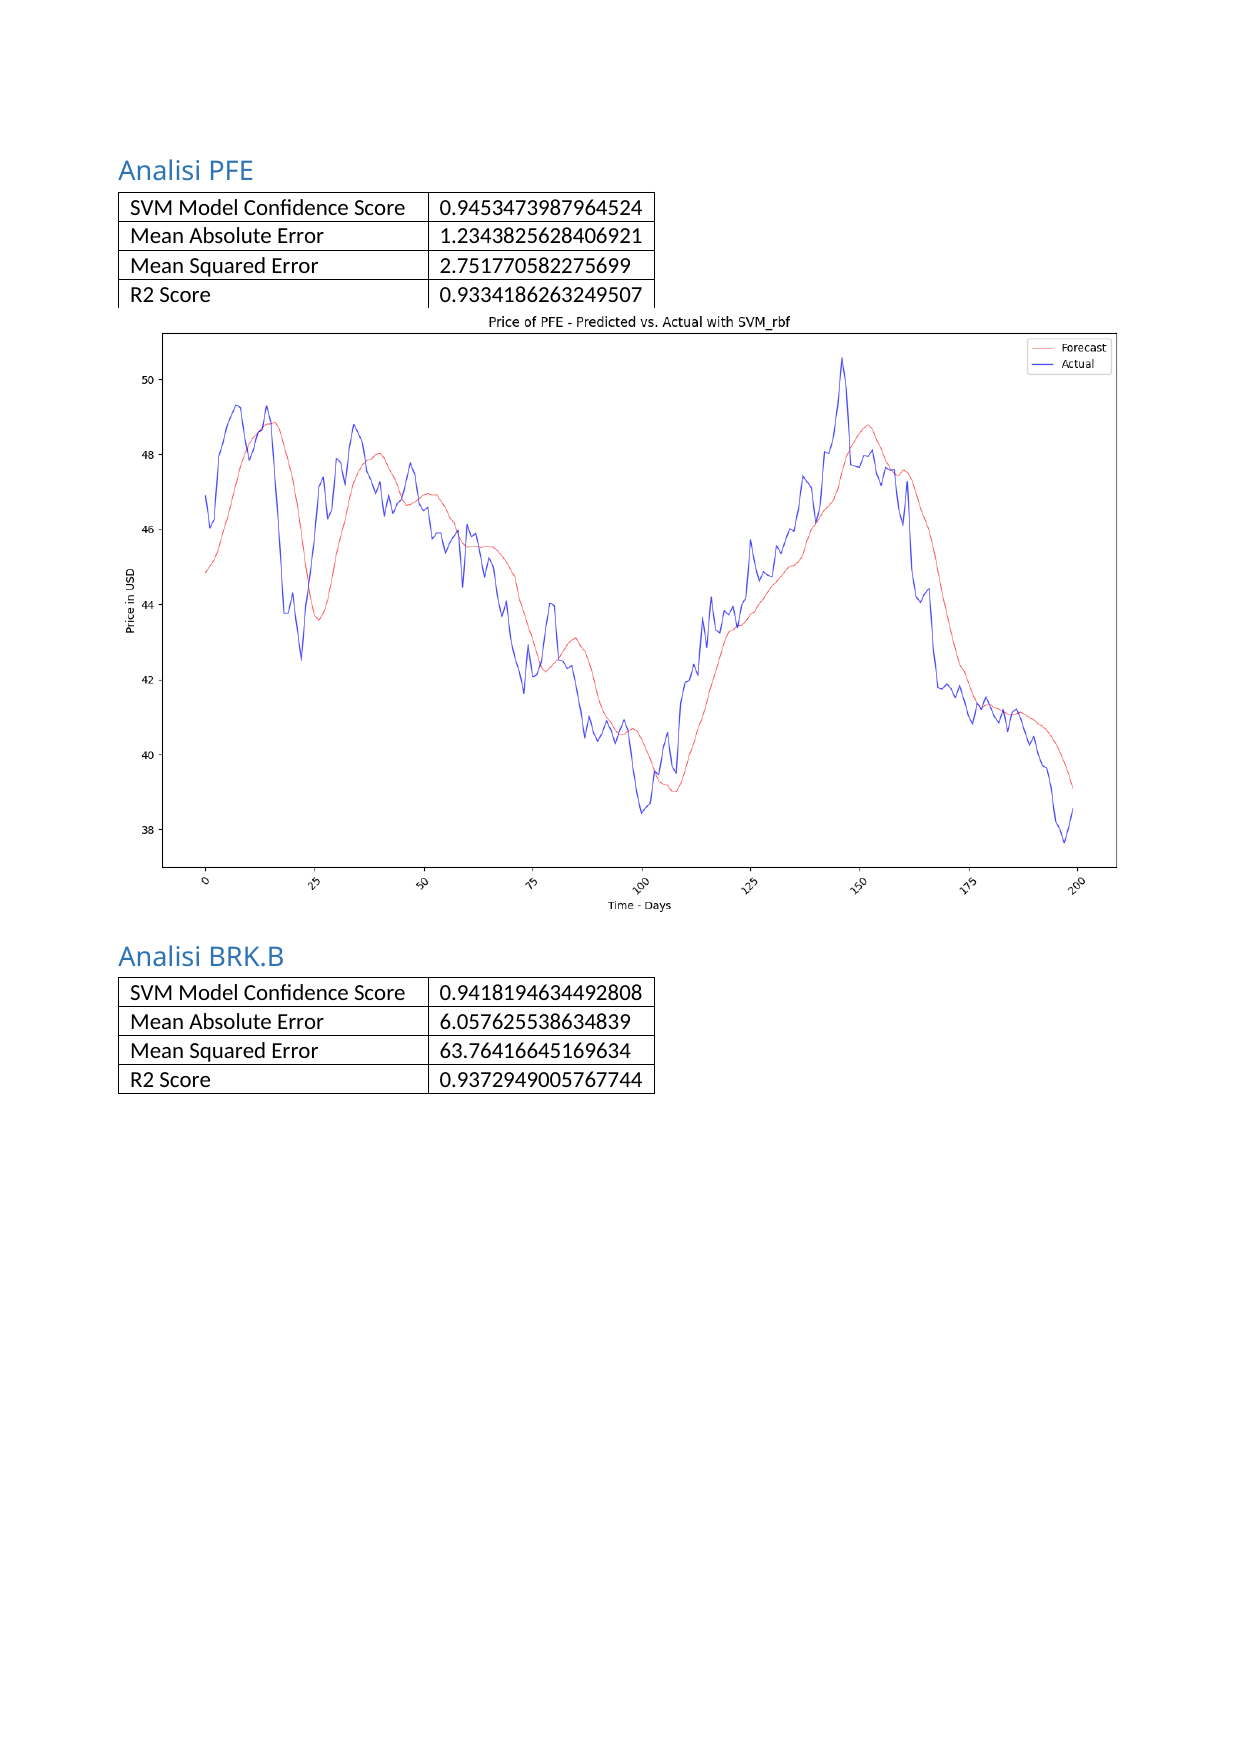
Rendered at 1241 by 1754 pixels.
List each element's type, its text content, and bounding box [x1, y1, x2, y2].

table_cell 2.751770582275699 [429, 251, 654, 279]
table_cell 0.9372949005767744 [429, 1065, 654, 1093]
table_cell Mean Absolute Error [119, 222, 428, 250]
table_header SVM Model Confidence Score [119, 193, 428, 221]
subtitle Analisi BRK.B [118, 937, 1122, 974]
table_cell Mean Squared Error [119, 251, 428, 279]
picture [118, 308, 1123, 919]
table_header 0.9453473987964524 [429, 193, 654, 221]
table_cell Mean Squared Error [119, 1036, 428, 1064]
table_cell 0.9334186263249507 [429, 280, 654, 308]
table_cell Mean Absolute Error [119, 1007, 428, 1035]
table_cell R2 Score [119, 1065, 428, 1093]
table_cell 6.057625538634839 [429, 1007, 654, 1035]
table_header SVM Model Confidence Score [119, 978, 428, 1006]
table_cell 63.76416645169634 [429, 1036, 654, 1064]
table_cell R2 Score [119, 280, 428, 308]
table_cell 1.2343825628406921 [429, 222, 654, 250]
table_header 0.9418194634492808 [429, 978, 654, 1006]
subtitle Analisi PFE [118, 152, 1122, 189]
